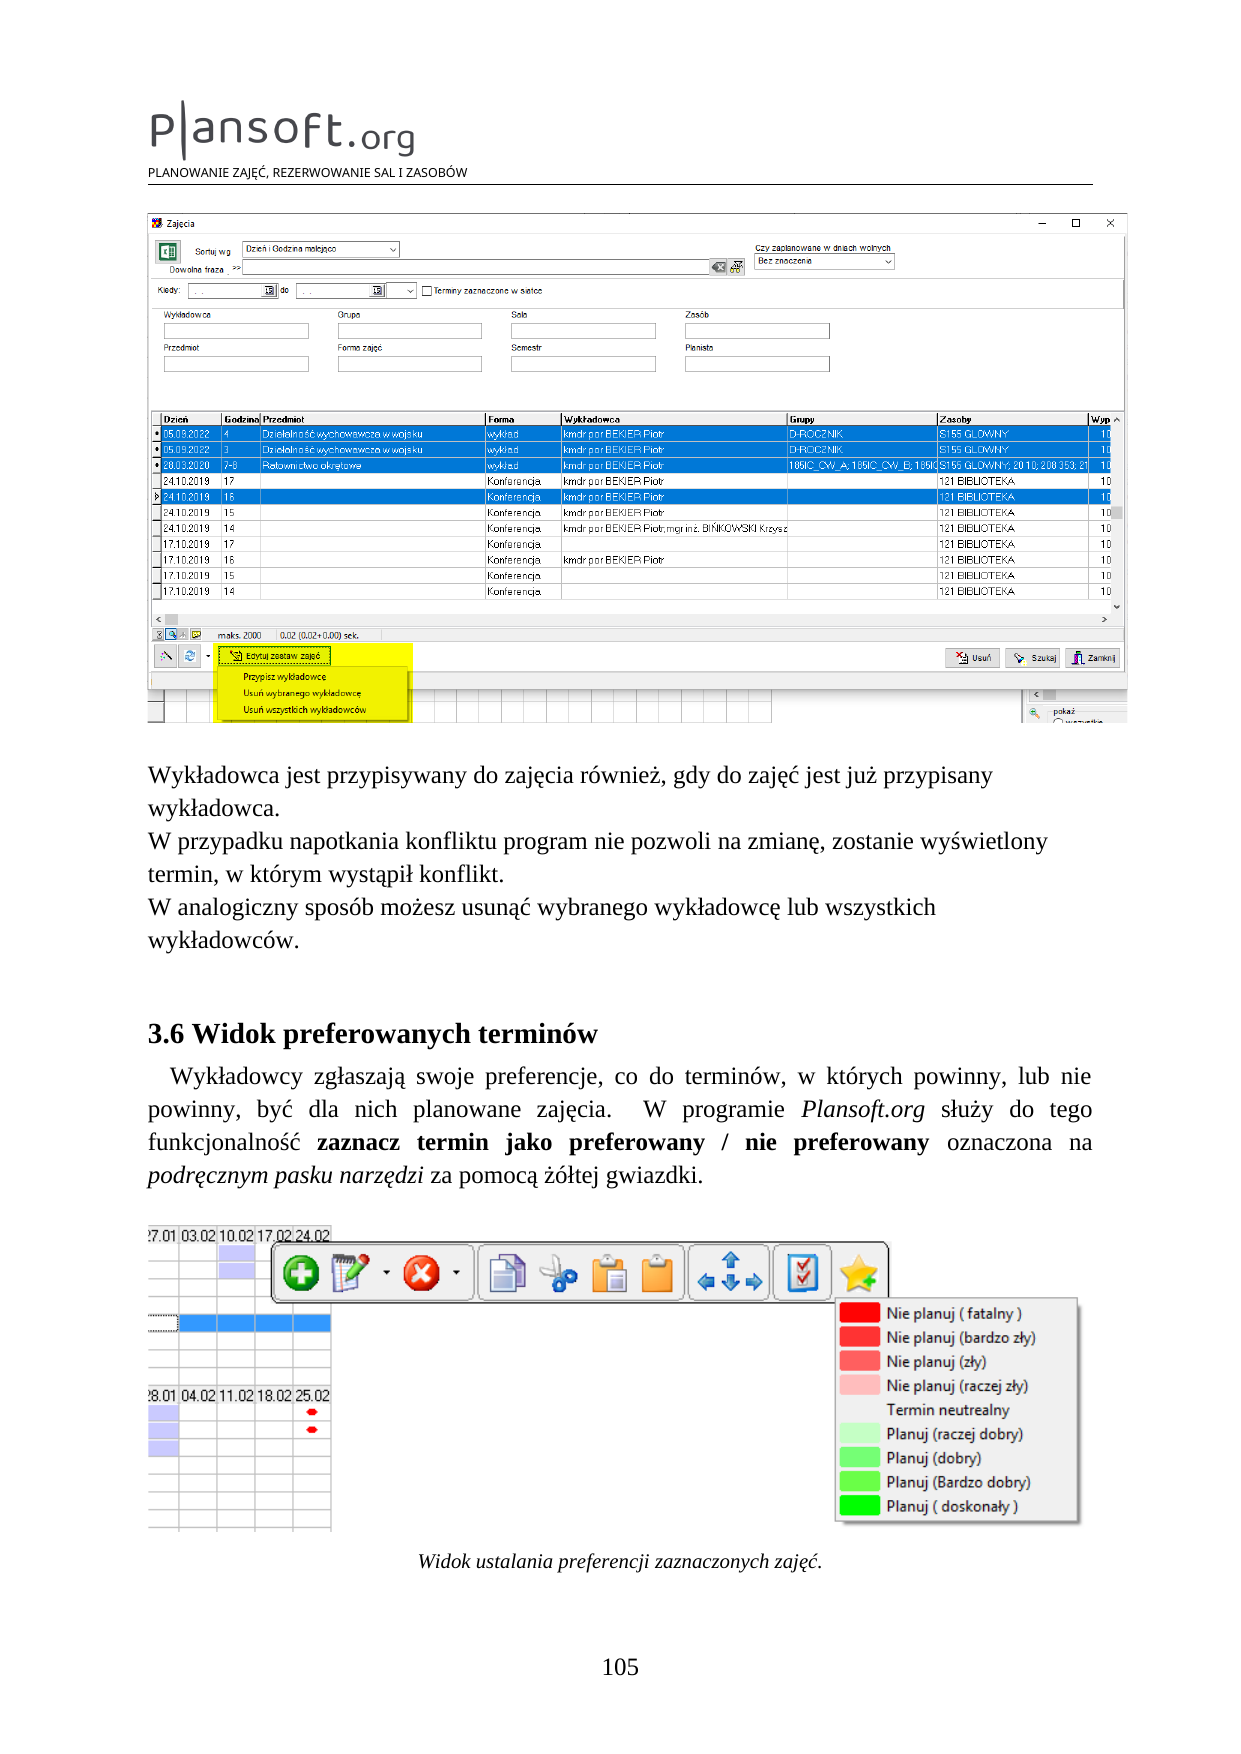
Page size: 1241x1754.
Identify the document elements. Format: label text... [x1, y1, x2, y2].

text W przypadku napotkania konfliktu program nie pozwoli na zmianę, zostanie wyświetlony termin, w którym wystąpił konflikt. [148, 826, 1093, 888]
text W analogiczny sposób możesz usunąć wybranego wykładowcę lub wszystkich wykładowców. [148, 892, 1093, 954]
text Wykładowcy zgłaszają swoje preferencje, co do terminów, w których powinny, lub nie powinny, być dla nich planowane zajęcia. W programie Plansoft.org służy do tego funkcjonalność zaznacz termin jako preferowany / nie preferowany oznaczona na podręcznym pasku narzędzi za pomocą żółtej gwiazdki. [148, 1061, 1093, 1188]
text Wykładowca jest przypisywany do zajęcia również, gdy do zajęć jest już przypisany wykładowca. [148, 760, 1093, 822]
picture [147, 73, 418, 165]
text Widok ustalania preferencji zaznaczonych zajęć. [148, 1549, 1093, 1573]
picture [148, 1225, 1092, 1532]
subtitle Widok preferowanych terminów [148, 1016, 1093, 1049]
picture [147, 213, 1128, 723]
